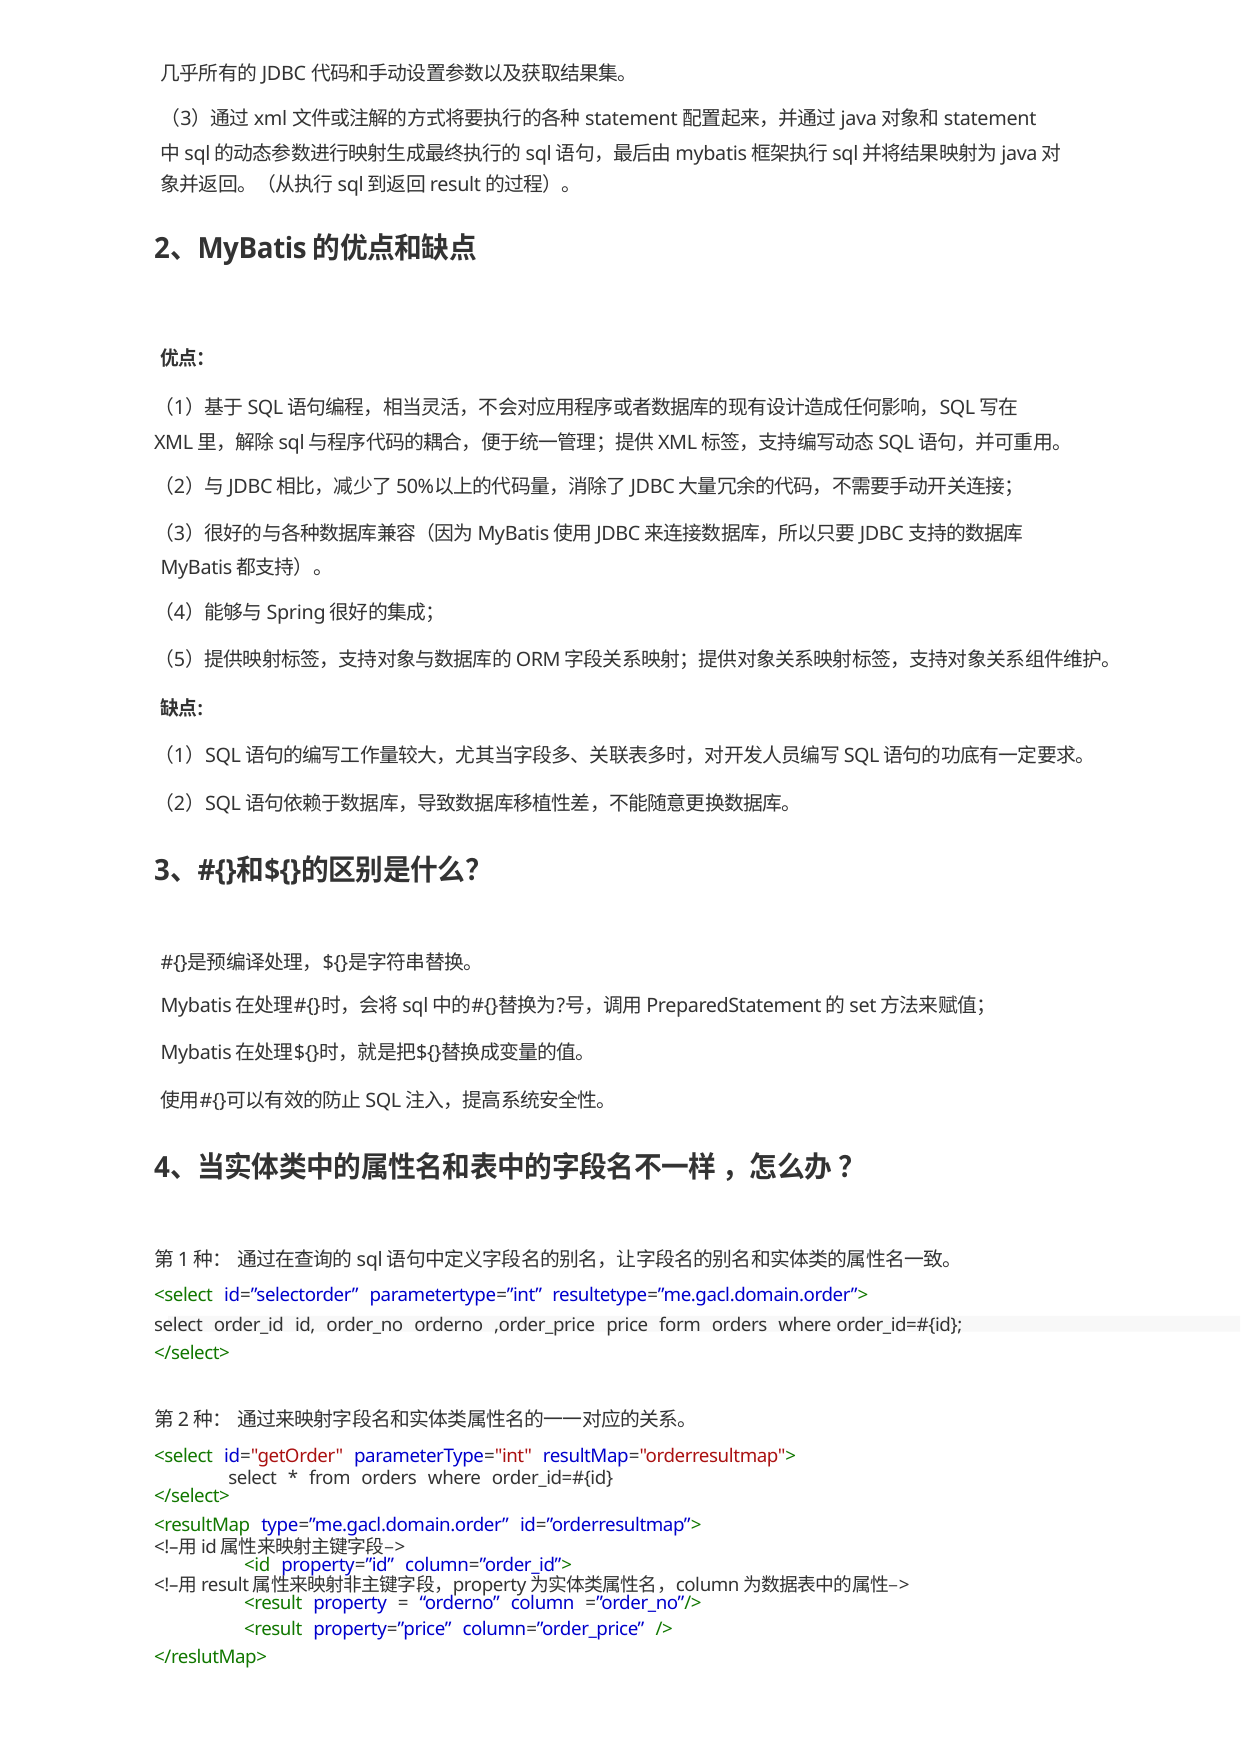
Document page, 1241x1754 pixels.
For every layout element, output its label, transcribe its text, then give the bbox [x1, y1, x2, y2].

text 使用#{}可以有效的防止SQL注入，提高系统安全性。 [0, 1068, 1124, 1117]
text <id property=”id” column=”order_id”> [191, 1557, 1124, 1575]
text <result property=”price” column=”order_price” /> [160, 1613, 1124, 1641]
text （4）能够与Spring很好的集成； [154, 581, 1124, 629]
text Mybatis在处理${}时，就是把${}替换成变量的值。 [0, 1022, 1124, 1068]
text </select> [154, 1488, 1124, 1506]
text Mybatis在处理#{}时，会将sql中的#{}替换为?号，调用PreparedStatement的set方法来赋值； [0, 975, 1124, 1022]
text 第2种： 通过来映射字段名和实体类属性名的一一对应的关系。 [154, 1399, 1124, 1433]
text MyBatis都支持）。 [0, 550, 1124, 581]
text （1）SQL语句的编写工作量较大，尤其当字段多、关联表多时，对开发人员编写SQL语句的功底有一定要求。 [154, 725, 1124, 772]
text 中sql的动态参数进行映射生成最终执行的sql语句，最后由mybatis框架执行sql并将结果映射为java对 [0, 136, 1124, 167]
text 缺点: [0, 676, 1124, 725]
text （1）基于SQL语句编程，相当灵活，不会对应用程序或者数据库的现有设计造成任何影响，SQL写在 [154, 375, 1124, 424]
text <!–用id属性来映射主键字段–> [154, 1538, 1124, 1557]
text 象并返回。（从执行sql到返回result的过程）。 [0, 167, 1124, 198]
text <result property = “orderno” column =”order_no”/> [160, 1595, 1124, 1613]
text （3）通过xml 文件或注解的方式将要执行的各种 statement 配置起来，并通过java对象和 statement [0, 87, 1124, 136]
text 优点： [0, 326, 1124, 375]
text 几乎所有的 JDBC 代码和手动设置参数以及获取结果集。 [0, 56, 1124, 87]
text （5）提供映射标签，支持对象与数据库的ORM字段关系映射；提供对象关系映射标签，支持对象关系组件维护。 [154, 629, 1124, 676]
text </reslutMap> [154, 1641, 1124, 1669]
text select order_id id, order_no orderno ,order_price price form orders where order_id=#{id}; [154, 1309, 1124, 1337]
subtitle 2、MyBatis的优点和缺点 [154, 225, 1124, 267]
subtitle 4、当实体类中的属性名和表中的字段名不一样 ，怎么办 ？ [154, 1144, 1124, 1186]
text （3）很好的与各种数据库兼容（因为MyBatis使用JDBC来连接数据库，所以只要JDBC支持的数据库 [154, 503, 1124, 550]
subtitle 3、#{}和${}的区别是什么？ [154, 847, 1124, 889]
text （2）SQL语句依赖于数据库，导致数据库移植性差，不能随意更换数据库。 [154, 772, 1124, 820]
text 第1种： 通过在查询的sql语句中定义字段名的别名，让字段名的别名和实体类的属性名一致。 [154, 1244, 1124, 1272]
text <!–用result属性来映射非主键字段，property为实体类属性名，column为数据表中的属性–> [154, 1575, 1124, 1595]
text </select> [154, 1337, 1124, 1365]
text <resultMap type=”me.gacl.domain.order” id=”orderresultmap”> [154, 1506, 1124, 1538]
text （2）与JDBC相比，减少了50%以上的代码量，消除了JDBC大量冗余的代码，不需要手动开关连接； [154, 455, 1124, 503]
text <select id="getOrder" parameterType="int" resultMap="orderresultmap"> [154, 1433, 1124, 1470]
text XML里，解除sql与程序代码的耦合，便于统一管理；提供XML标签，支持编写动态SQL语句，并可重用。 [154, 424, 1124, 455]
text <select id=”selectorder” parametertype=”int” resultetype=”me.gacl.domain.order”> [154, 1272, 1124, 1309]
text select * from orders where order_id=#{id} [191, 1470, 1124, 1488]
text #{}是预编译处理，${}是字符串替换。 [0, 947, 1124, 975]
